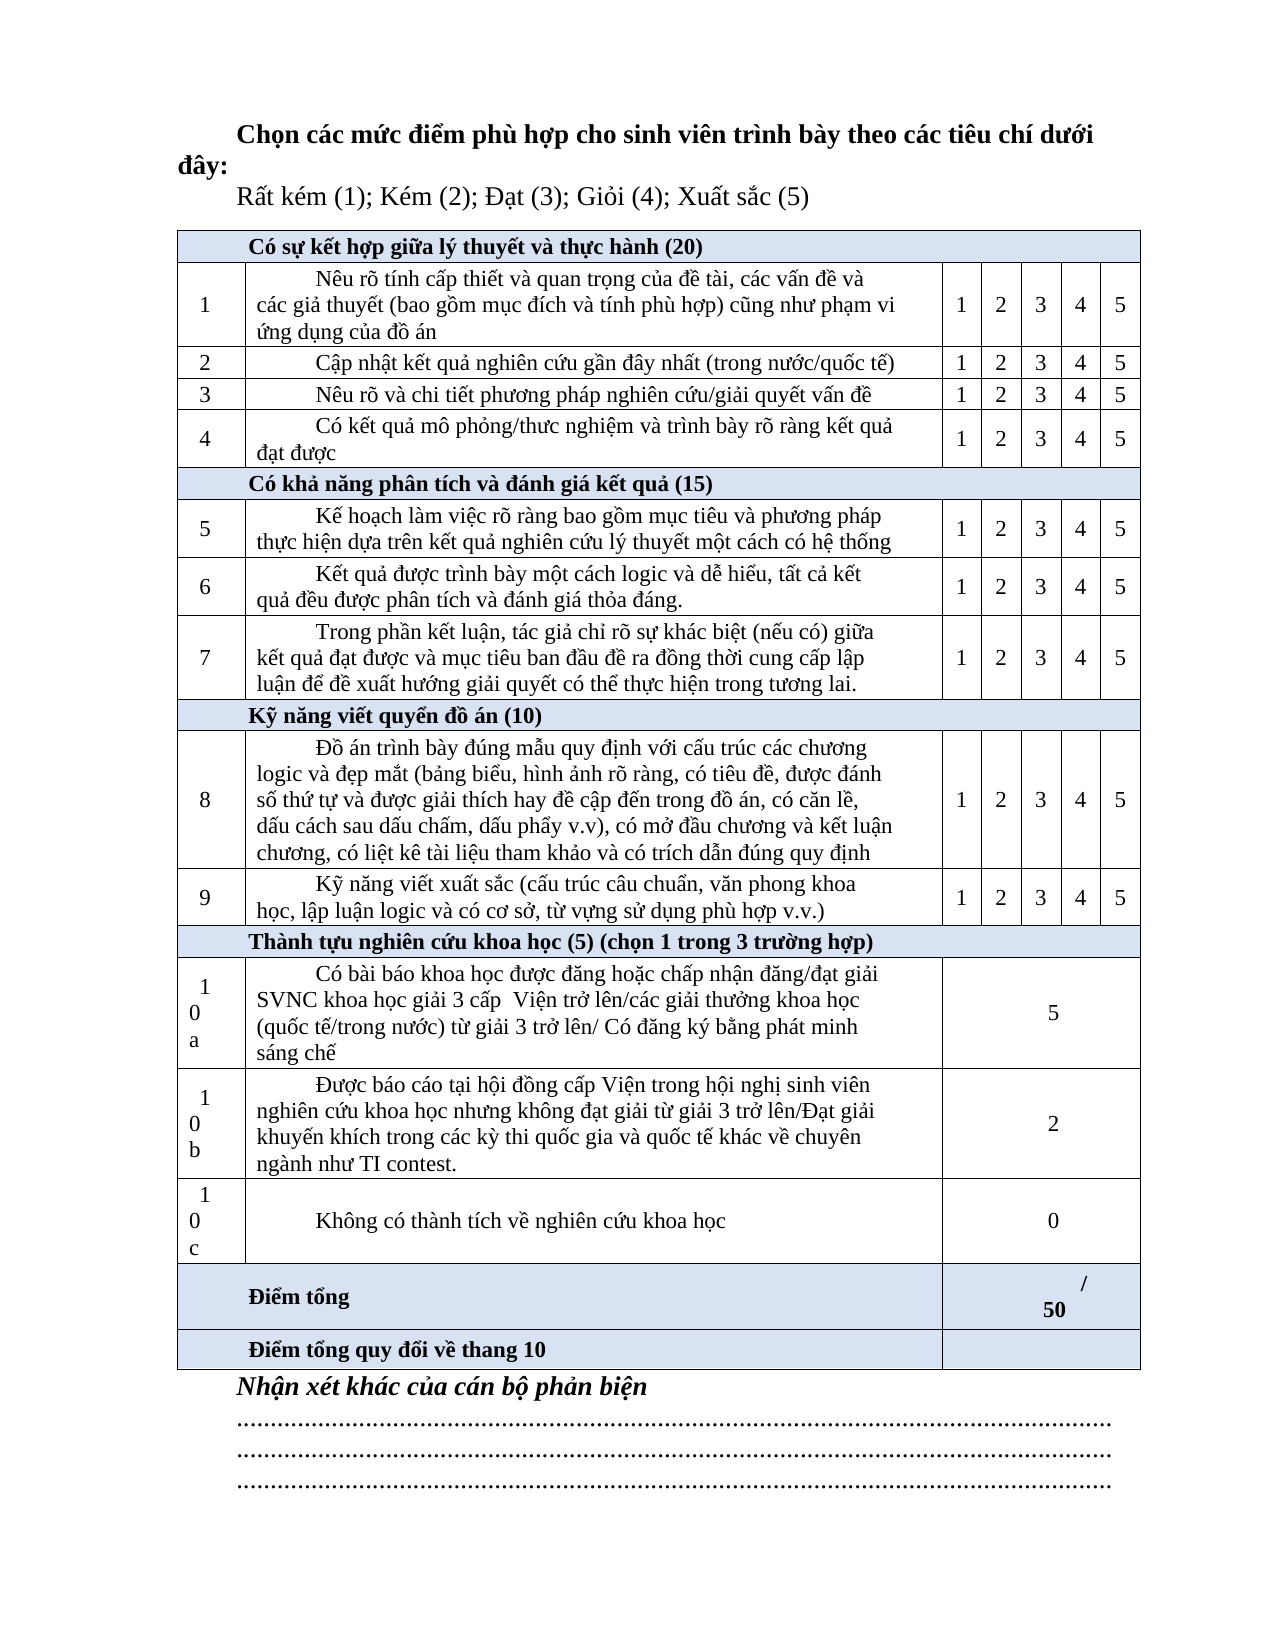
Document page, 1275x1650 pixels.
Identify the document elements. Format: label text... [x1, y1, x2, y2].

table_cell 4 [1062, 263, 1100, 346]
table_cell Kết quả được trình bày một cách logic và dễ hiểu, tất cả kết quả đều được phân tích và đánh giá thỏa đáng. [246, 558, 942, 614]
table_cell 2 [982, 731, 1021, 867]
table_cell Cập nhật kết quả nghiên cứu gần đây nhất (trong nước/quốc tế) [246, 347, 942, 378]
table_cell 3 [1022, 347, 1061, 378]
table_cell 5 [943, 958, 1140, 1067]
table_cell 4 [1062, 379, 1100, 409]
table_cell 5 [1101, 347, 1140, 378]
table_cell 4 [178, 410, 245, 467]
table_cell Có bài báo khoa học được đăng hoặc chấp nhận đăng/đạt giải SVNC khoa học giải 3 cấp Viện trở lên/các giải thưởng khoa học (quốc tế/trong nước) từ giải 3 trở lên/ Có đăng ký bằng phát minh sáng chế [246, 958, 942, 1067]
table_cell 2 [178, 347, 245, 378]
table_cell 4 [1062, 558, 1100, 614]
table_cell 8 [178, 731, 245, 867]
table_cell 1 [943, 410, 981, 467]
table_cell Nêu rõ tính cấp thiết và quan trọng của đề tài, các vấn đề và các giả thuyết (bao gồm mục đích và tính phù hợp) cũng như phạm vi ứng dụng của đồ án [246, 263, 942, 346]
table_cell 2 [982, 410, 1021, 467]
table_cell 7 [178, 616, 245, 699]
table_cell 5 [1101, 558, 1140, 614]
table_cell 4 [1062, 500, 1100, 557]
table_cell 5 [1101, 731, 1140, 867]
table_cell Kỹ năng viết xuất sắc (cấu trúc câu chuẩn, văn phong khoa học, lập luận logic và có cơ sở, từ vựng sử dụng phù hợp v.v.) [246, 869, 942, 925]
table_cell [943, 1330, 1140, 1368]
table_cell 1 [943, 347, 981, 378]
table_cell 1 [943, 616, 981, 699]
table_cell 3 [1022, 869, 1061, 925]
table_cell Được báo cáo tại hội đồng cấp Viện trong hội nghị sinh viên nghiên cứu khoa học nhưng không đạt giải từ giải 3 trở lên/Đạt giải khuyến khích trong các kỳ thi quốc gia và quốc tế khác về chuyên ngành như TI contest. [246, 1069, 942, 1178]
table_cell 3 [178, 379, 245, 409]
table_header Có sự kết hợp giữa lý thuyết và thực hành (20) [178, 231, 1140, 262]
table_cell 5 [1101, 263, 1140, 346]
table_cell 1 [943, 731, 981, 867]
table_cell 4 [1062, 616, 1100, 699]
table_cell 2 [982, 347, 1021, 378]
table_cell Có khả năng phân tích và đánh giá kết quả (15) [178, 468, 1140, 499]
text Nhận xét khác của cán bộ phản biện [177, 1370, 1122, 1401]
table_cell 6 [178, 558, 245, 614]
table_cell 2 [982, 500, 1021, 557]
table_cell 4 [1062, 869, 1100, 925]
table_cell 5 [1101, 500, 1140, 557]
table_cell 3 [1022, 263, 1061, 346]
table_cell 2 [982, 558, 1021, 614]
table_cell 10b [178, 1069, 245, 1178]
table_cell 4 [1062, 410, 1100, 467]
table_cell 9 [178, 869, 245, 925]
table_cell 3 [1022, 379, 1061, 409]
table_cell Kỹ năng viết quyển đồ án (10) [178, 700, 1140, 730]
table_cell 0 [943, 1179, 1140, 1262]
table_cell 3 [1022, 731, 1061, 867]
table_cell /50 [943, 1264, 1140, 1329]
table_cell 2 [943, 1069, 1140, 1178]
table_cell Nêu rõ và chi tiết phương pháp nghiên cứu/giải quyết vấn đề [246, 379, 942, 409]
table_cell 1 [943, 558, 981, 614]
table_cell 1 [943, 869, 981, 925]
table_cell 2 [982, 263, 1021, 346]
table_cell 5 [1101, 410, 1140, 467]
table_cell Có kết quả mô phỏng/thưc nghiệm và trình bày rõ ràng kết quả đạt được [246, 410, 942, 467]
table_cell 1 [943, 263, 981, 346]
table_cell Kế hoạch làm việc rõ ràng bao gồm mục tiêu và phương pháp thực hiện dựa trên kết quả nghiên cứu lý thuyết một cách có hệ thống [246, 500, 942, 557]
table_cell 5 [1101, 616, 1140, 699]
table_cell 1 [943, 500, 981, 557]
text Chọn các mức điểm phù hợp cho sinh viên trình bày theo các tiêu chí dưới đây: [177, 118, 1122, 180]
table_cell 1 [178, 263, 245, 346]
table_cell 3 [1022, 616, 1061, 699]
table_cell Điểm tổng quy đổi về thang 10 [178, 1330, 942, 1368]
table_cell 1 [943, 379, 981, 409]
table_cell 2 [982, 379, 1021, 409]
table_cell 3 [1022, 558, 1061, 614]
table_cell Trong phần kết luận, tác giả chỉ rõ sự khác biệt (nếu có) giữa kết quả đạt được và mục tiêu ban đầu đề ra đồng thời cung cấp lập luận để đề xuất hướng giải quyết có thể thực hiện trong tương lai. [246, 616, 942, 699]
table_cell Đồ án trình bày đúng mẫu quy định với cấu trúc các chương logic và đẹp mắt (bảng biểu, hình ảnh rõ ràng, có tiêu đề, được đánh số thứ tự và được giải thích hay đề cập đến trong đồ án, có căn lề, dấu cách sau dấu chấm, dấu phẩy v.v), có mở đầu chương và kết luận chương, có liệt kê tài liệu tham khảo và có trích dẫn đúng quy định [246, 731, 942, 867]
table_cell 10a [178, 958, 245, 1067]
table_cell Thành tựu nghiên cứu khoa học (5) (chọn 1 trong 3 trường hợp) [178, 926, 1140, 957]
table_cell 3 [1022, 500, 1061, 557]
table_cell 3 [1022, 410, 1061, 467]
table_cell Điểm tổng [178, 1264, 942, 1329]
table_cell 5 [1101, 869, 1140, 925]
table_cell Không có thành tích về nghiên cứu khoa học [246, 1179, 942, 1262]
table_cell 5 [1101, 379, 1140, 409]
table_cell 10c [178, 1179, 245, 1262]
table_cell 2 [982, 616, 1021, 699]
table_cell 4 [1062, 347, 1100, 378]
table_cell 2 [982, 869, 1021, 925]
table_cell 4 [1062, 731, 1100, 867]
text Rất kém (1); Kém (2); Đạt (3); Giỏi (4); Xuất sắc (5) [177, 180, 1122, 212]
table_cell 5 [178, 500, 245, 557]
